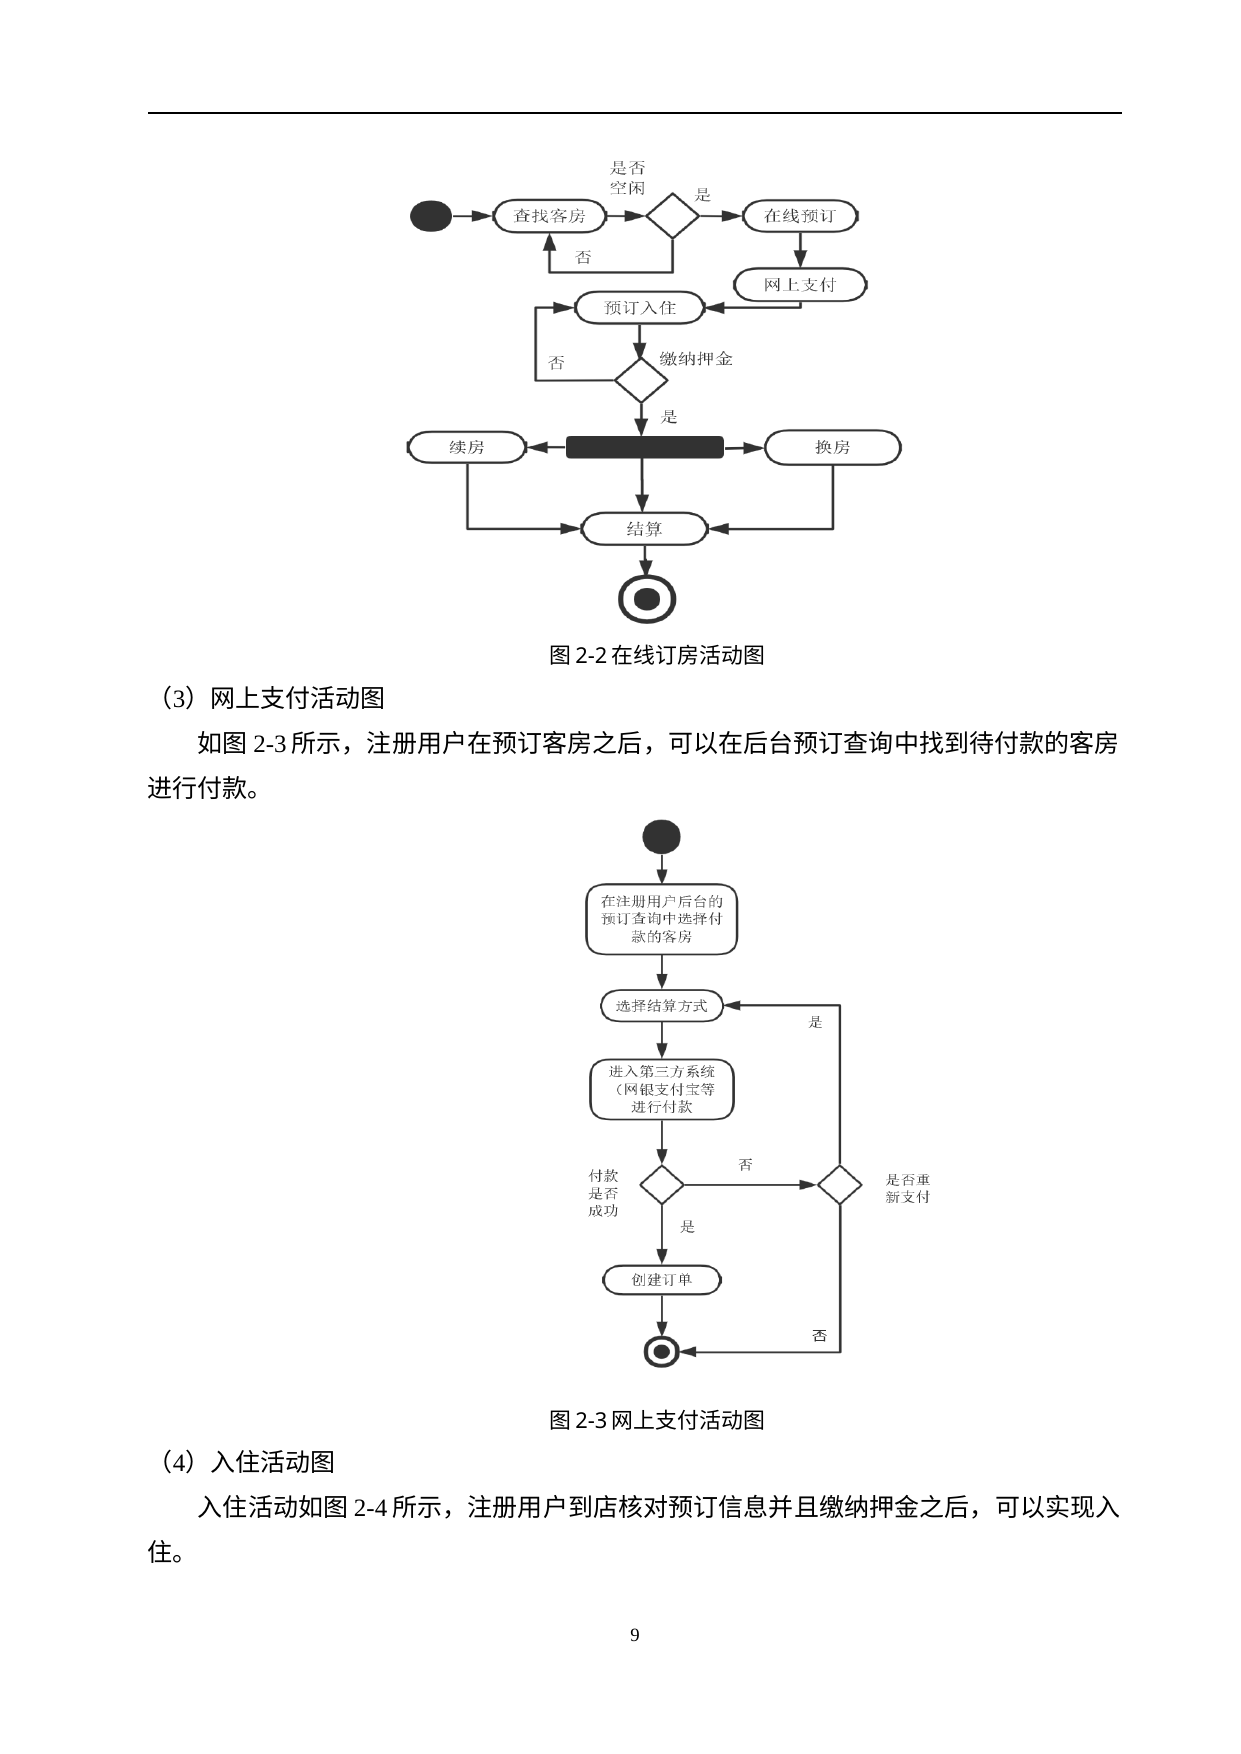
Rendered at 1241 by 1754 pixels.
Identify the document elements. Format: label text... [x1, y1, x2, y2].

picture [393, 147, 920, 632]
list （4）入住活动图 [148, 1442, 1122, 1478]
text 图2-2在线订房活动图 [148, 638, 1122, 670]
list （3）网上支付活动图 [148, 678, 1122, 714]
picture [308, 813, 1007, 1396]
text 图2-3网上支付活动图 [148, 1403, 1122, 1434]
text 入住活动如图2-4所示，注册用户到店核对预订信息并且缴纳押金之后，可以实现入住。 [148, 1488, 1122, 1569]
text 如图2-3所示，注册用户在预订客房之后，可以在后台预订查询中找到待付款的客房进行付款。 [148, 723, 1122, 805]
